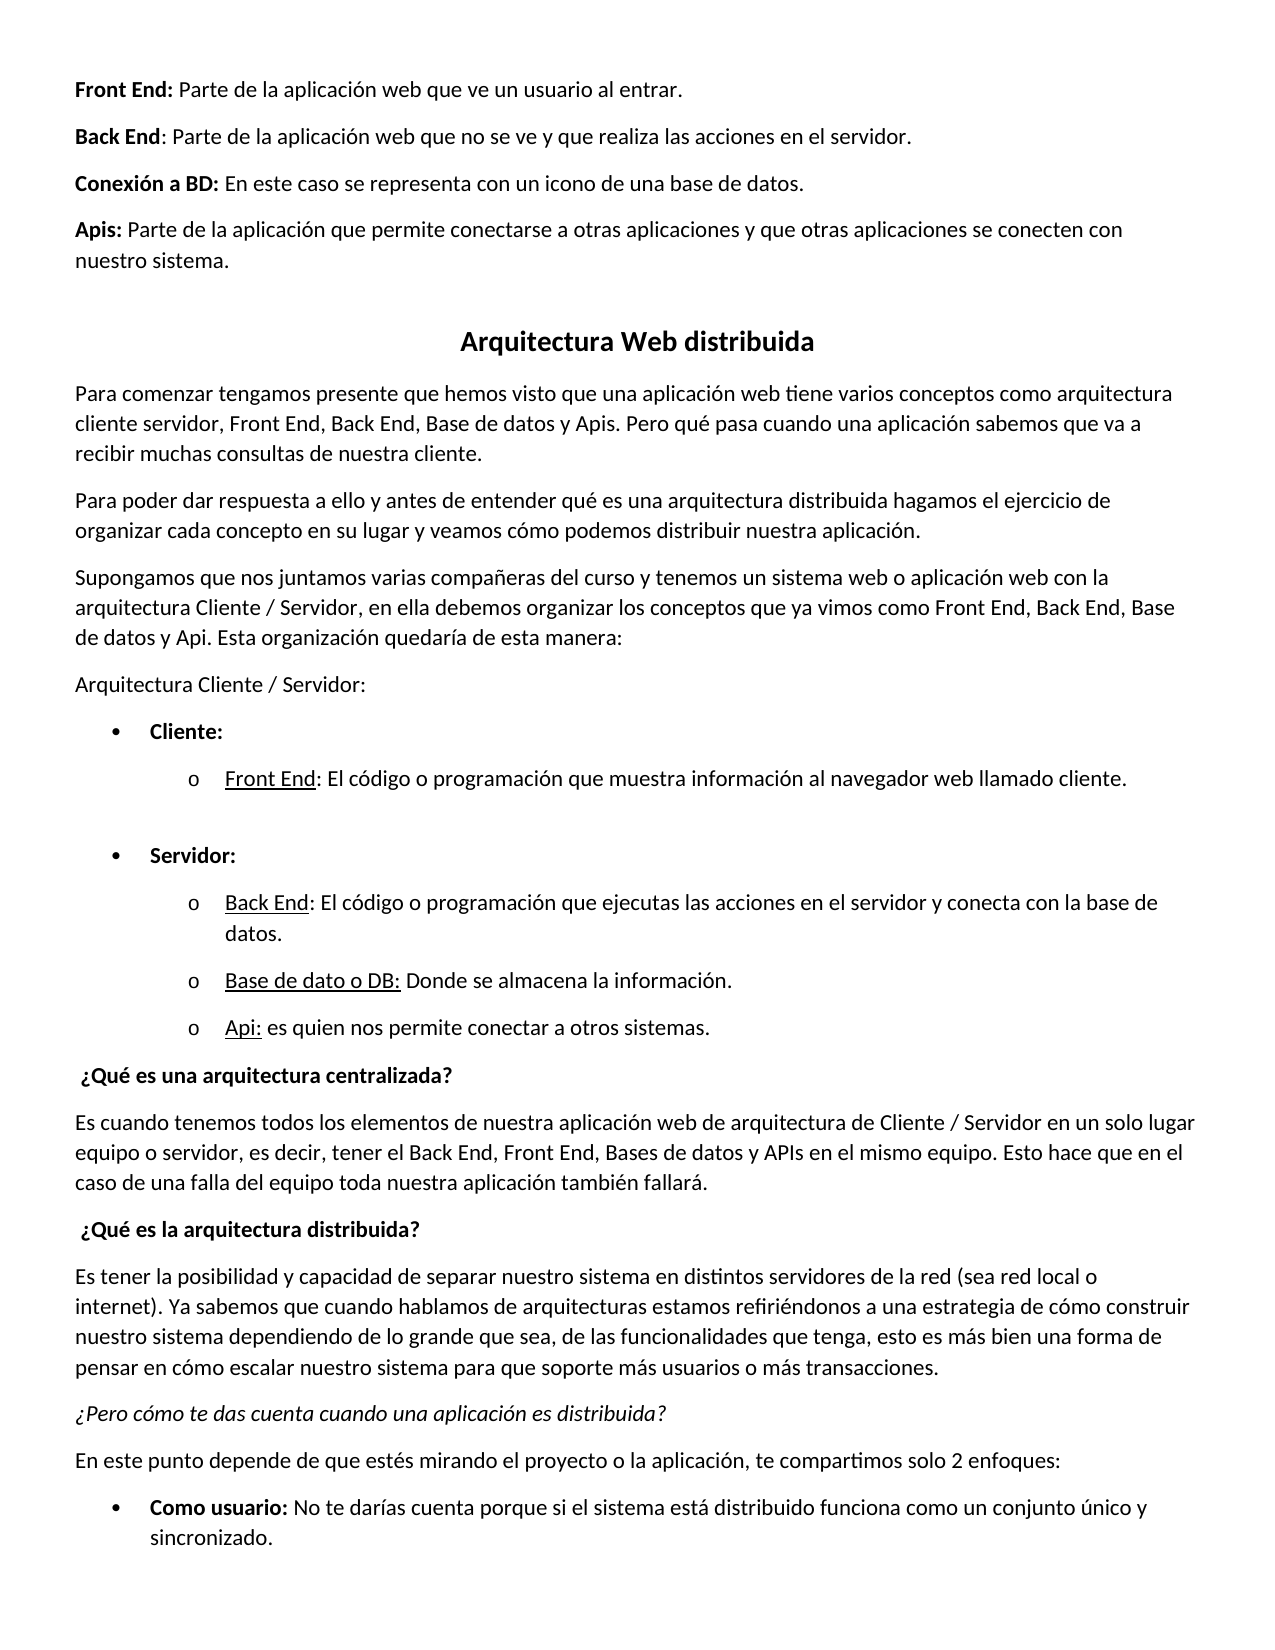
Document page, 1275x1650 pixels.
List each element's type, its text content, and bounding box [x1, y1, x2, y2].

list Como usuario: No te darías cuenta porque si el sistema está distribuido funciona como un conjunto único y sincronizado. [112, 1493, 1200, 1551]
text ¿Qué es la arquitectura distribuida? [75, 1215, 1200, 1243]
text Es cuando tenemos todos los elementos de nuestra aplicación web de arquitectura de Cliente / Servidor en un solo lugar equipo o servidor, es decir, tener el Back End, Front End, Bases de datos y APIs en el mismo equipo. Esto hace que en el caso de una falla del equipo toda nuestra aplicación también fallará. [75, 1108, 1200, 1196]
text ¿Pero cómo te das cuenta cuando una aplicación es distribuida? [75, 1399, 1200, 1427]
text Front End: Parte de la aplicación web que ve un usuario al entrar. [75, 75, 1200, 103]
text Es tener la posibilidad y capacidad de separar nuestro sistema en distintos servidores de la red (sea red local o internet). Ya sabemos que cuando hablamos de arquitecturas estamos refiriéndonos a una estrategia de cómo construir nuestro sistema dependiendo de lo grande que sea, de las funcionalidades que tenga, esto es más bien una forma de pensar en cómo escalar nuestro sistema para que soporte más usuarios o más transacciones. [75, 1262, 1200, 1381]
text En este punto depende de que estés mirando el proyecto o la aplicación, te compartimos solo 2 enfoques: [75, 1446, 1200, 1474]
list Api: es quien nos permite conectar a otros sistemas. [187, 1013, 1200, 1042]
text Conexión a BD: En este caso se representa con un icono de una base de datos. [75, 169, 1200, 197]
text Apis: Parte de la aplicación que permite conectarse a otras aplicaciones y que otras aplicaciones se conecten con nuestro sistema. [75, 216, 1200, 274]
text Back End: Parte de la aplicación web que no se ve y que realiza las acciones en el servidor. [75, 122, 1200, 150]
text Para comenzar tengamos presente que hemos visto que una aplicación web tiene varios conceptos como arquitectura cliente servidor, Front End, Back End, Base de datos y Apis. Pero qué pasa cuando una aplicación sabemos que va a recibir muchas consultas de nuestra cliente. [75, 379, 1200, 467]
list Base de dato o DB: Donde se almacena la información. [187, 966, 1200, 995]
list Back End: El código o programación que ejecutas las acciones en el servidor y conecta con la base de datos. [187, 888, 1200, 947]
text Para poder dar respuesta a ello y antes de entender qué es una arquitectura distribuida hagamos el ejercicio de organizar cada concepto en su lugar y veamos cómo podemos distribuir nuestra aplicación. [75, 486, 1200, 544]
text ¿Qué es una arquitectura centralizada? [75, 1061, 1200, 1089]
text Arquitectura Cliente / Servidor: [75, 670, 1200, 698]
text Supongamos que nos juntamos varias compañeras del curso y tenemos un sistema web o aplicación web con la arquitectura Cliente / Servidor, en ella debemos organizar los conceptos que ya vimos como Front End, Back End, Base de datos y Api. Esta organización quedaría de esta manera: [75, 563, 1200, 651]
list Cliente: [112, 717, 1200, 745]
list Servidor: [112, 842, 1200, 870]
text Arquitectura Web distribuida [75, 293, 1200, 359]
list Front End: El código o programación que muestra información al navegador web llamado cliente. [187, 764, 1200, 823]
